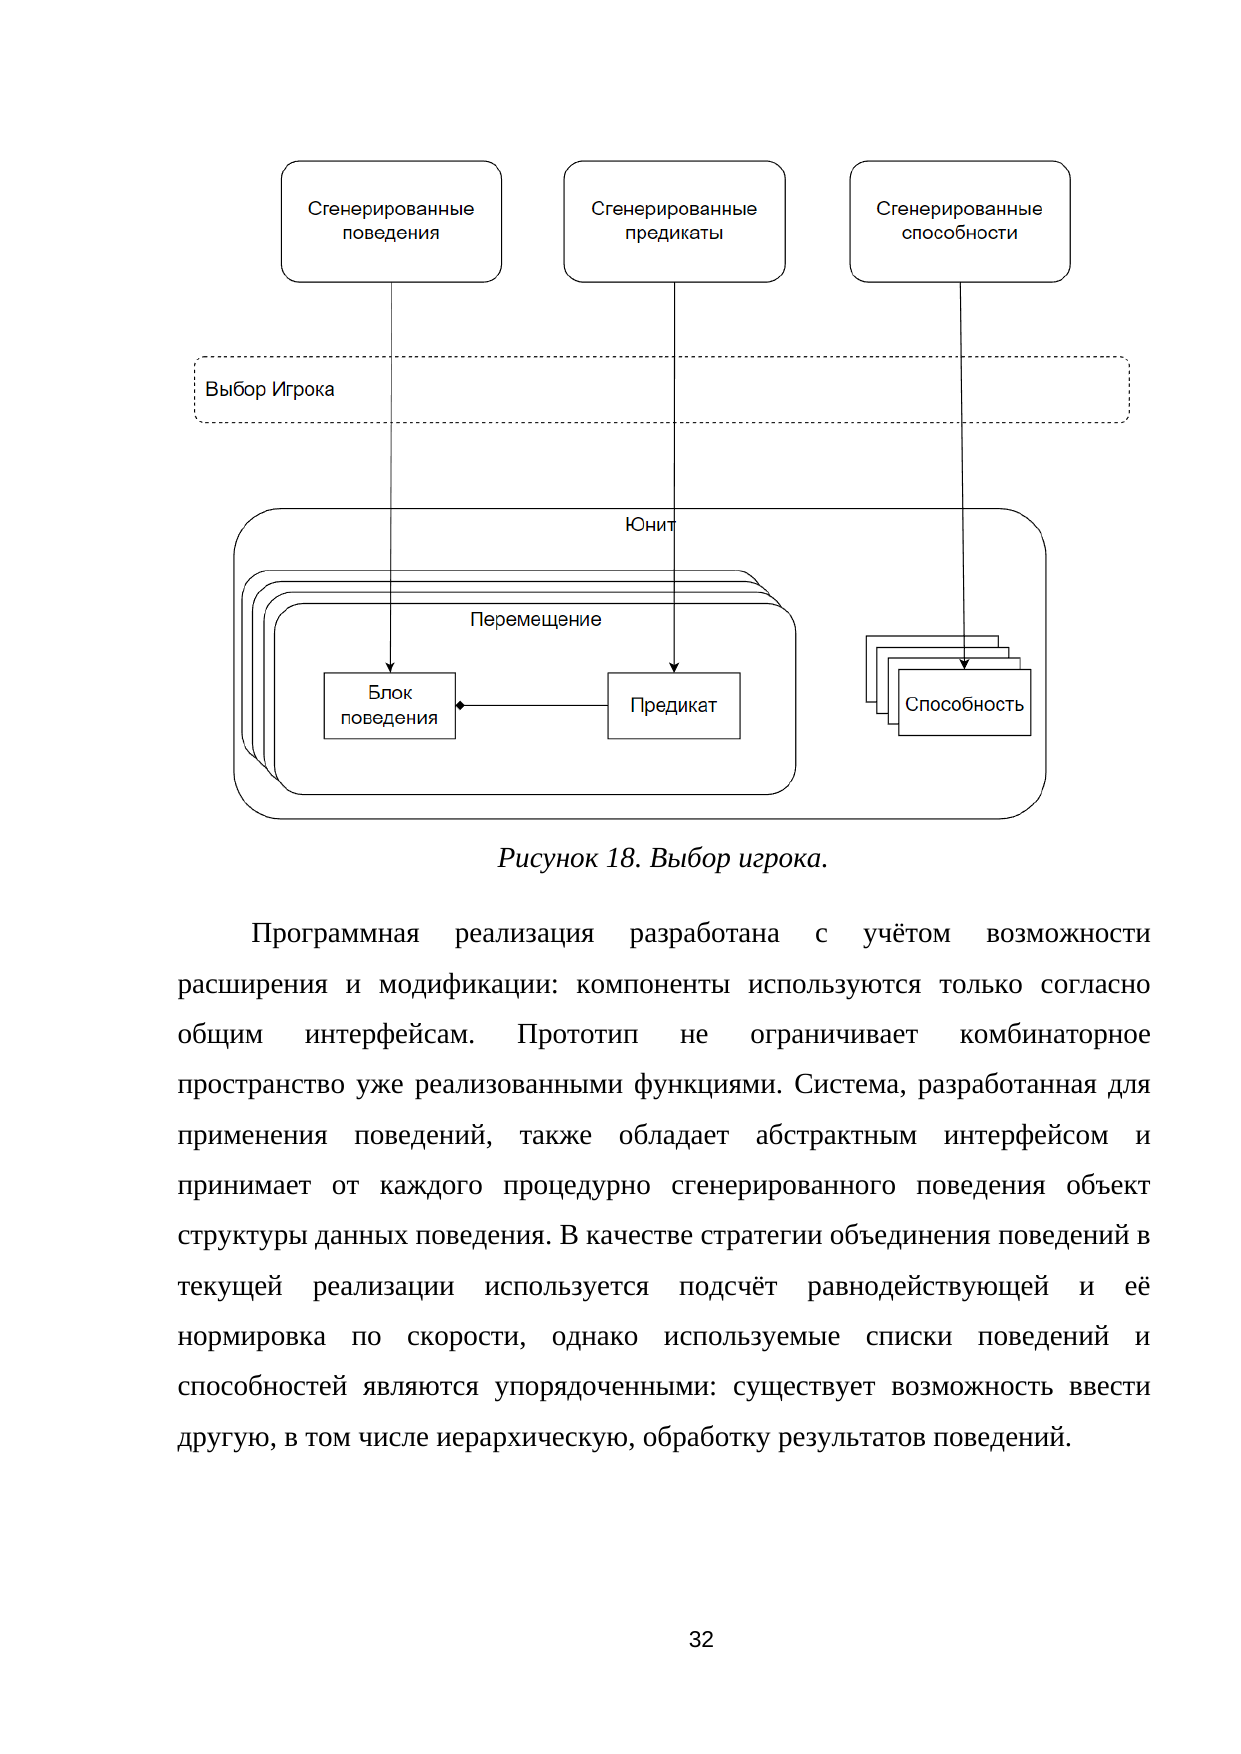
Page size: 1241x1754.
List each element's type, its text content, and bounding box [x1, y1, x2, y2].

text Программная реализация разработана с учётом возможности расширения и модификации: компоненты используются только согласно общим интерфейсам. Прототип не ограничивает комбинаторное пространство уже реализованными функциями. Система, разработанная для применения поведений, также обладает абстрактным интерфейсом и принимает от каждого процедурно сгенерированного поведения объект структуры данных поведения. В качестве стратегии объединения поведений в текущей реализации используется подсчёт равнодействующей и её нормировка по скорости, однако используемые списки поведений и способностей являются упорядоченными: существует возможность ввести другую, в том числе иерархическую, обработку результатов поведений. [177, 916, 1151, 1452]
picture [182, 150, 1146, 824]
text Рисунок 18. Выбор игрока. [177, 840, 1151, 874]
